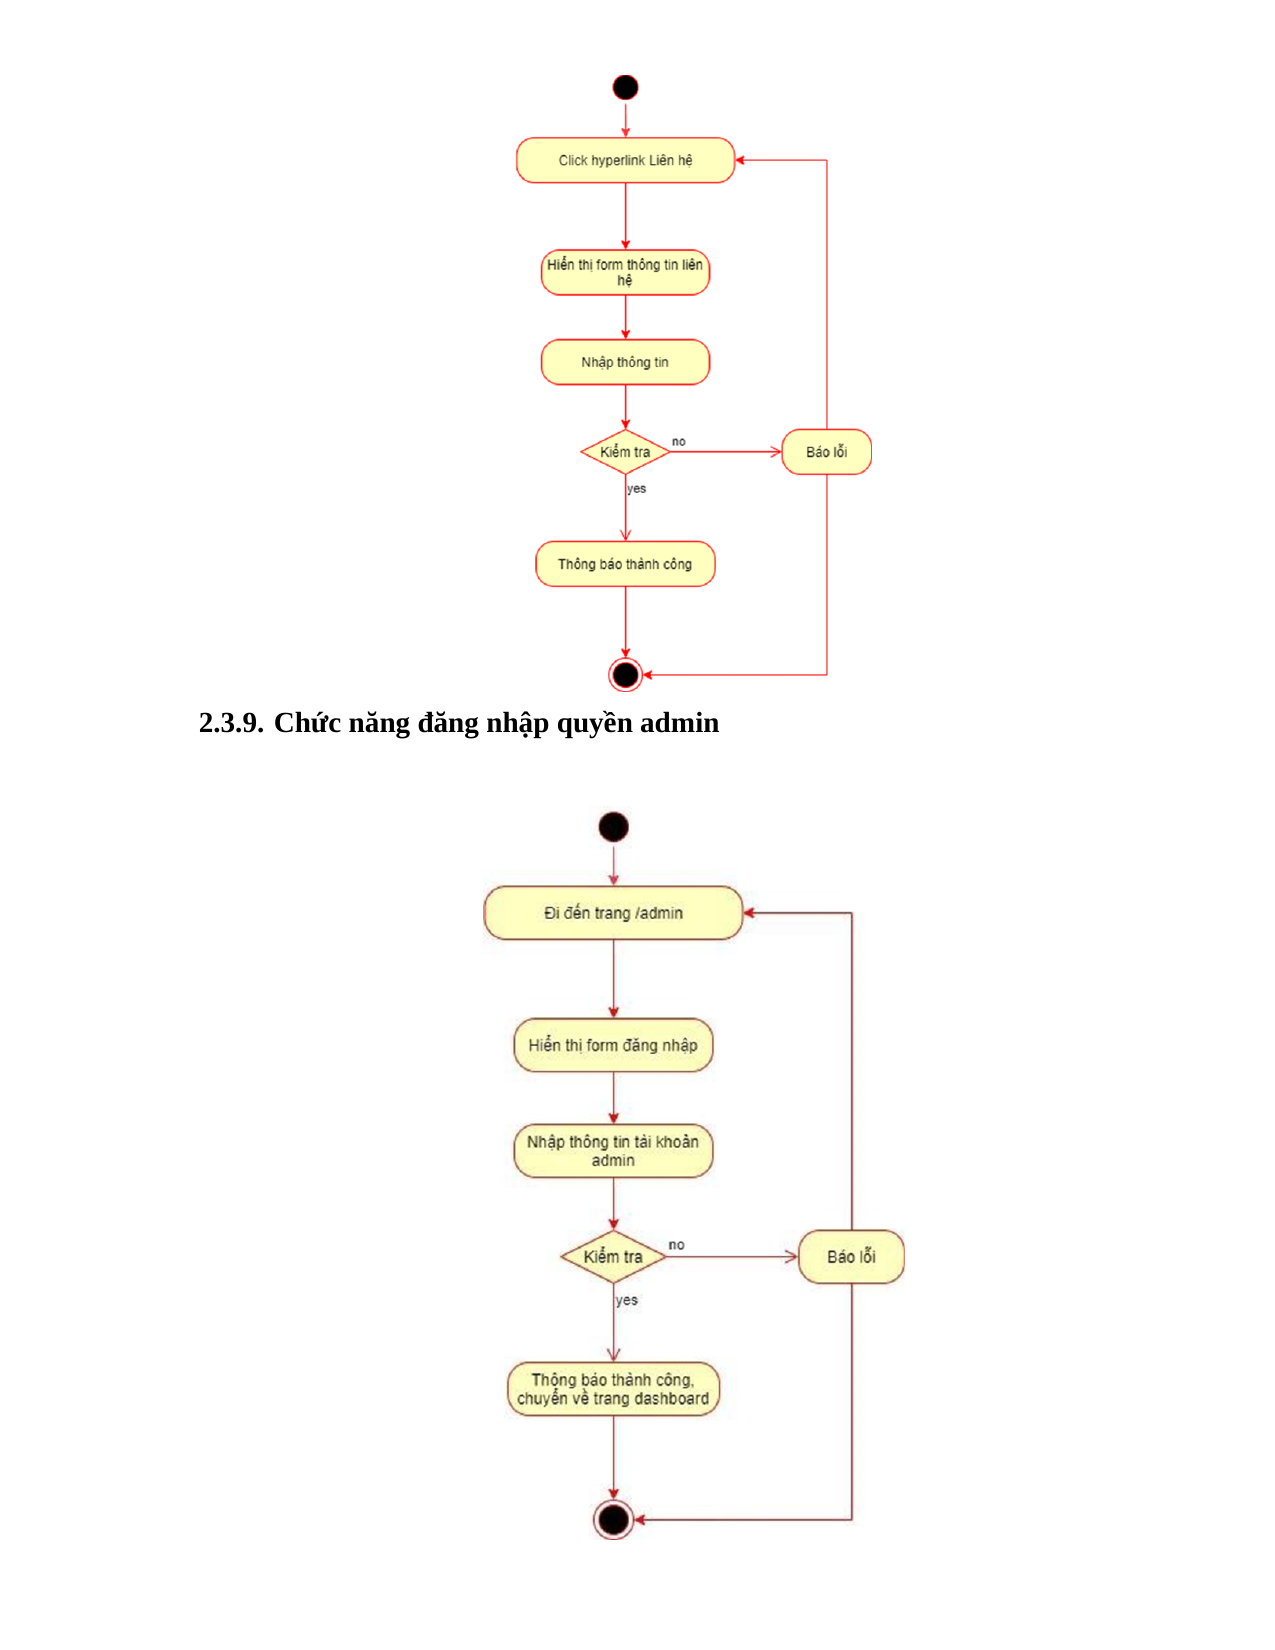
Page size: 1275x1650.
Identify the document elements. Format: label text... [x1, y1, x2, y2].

list Chức năng đăng nhập quyền admin [198, 706, 1114, 739]
picture [515, 75, 872, 692]
picture [483, 806, 905, 1540]
